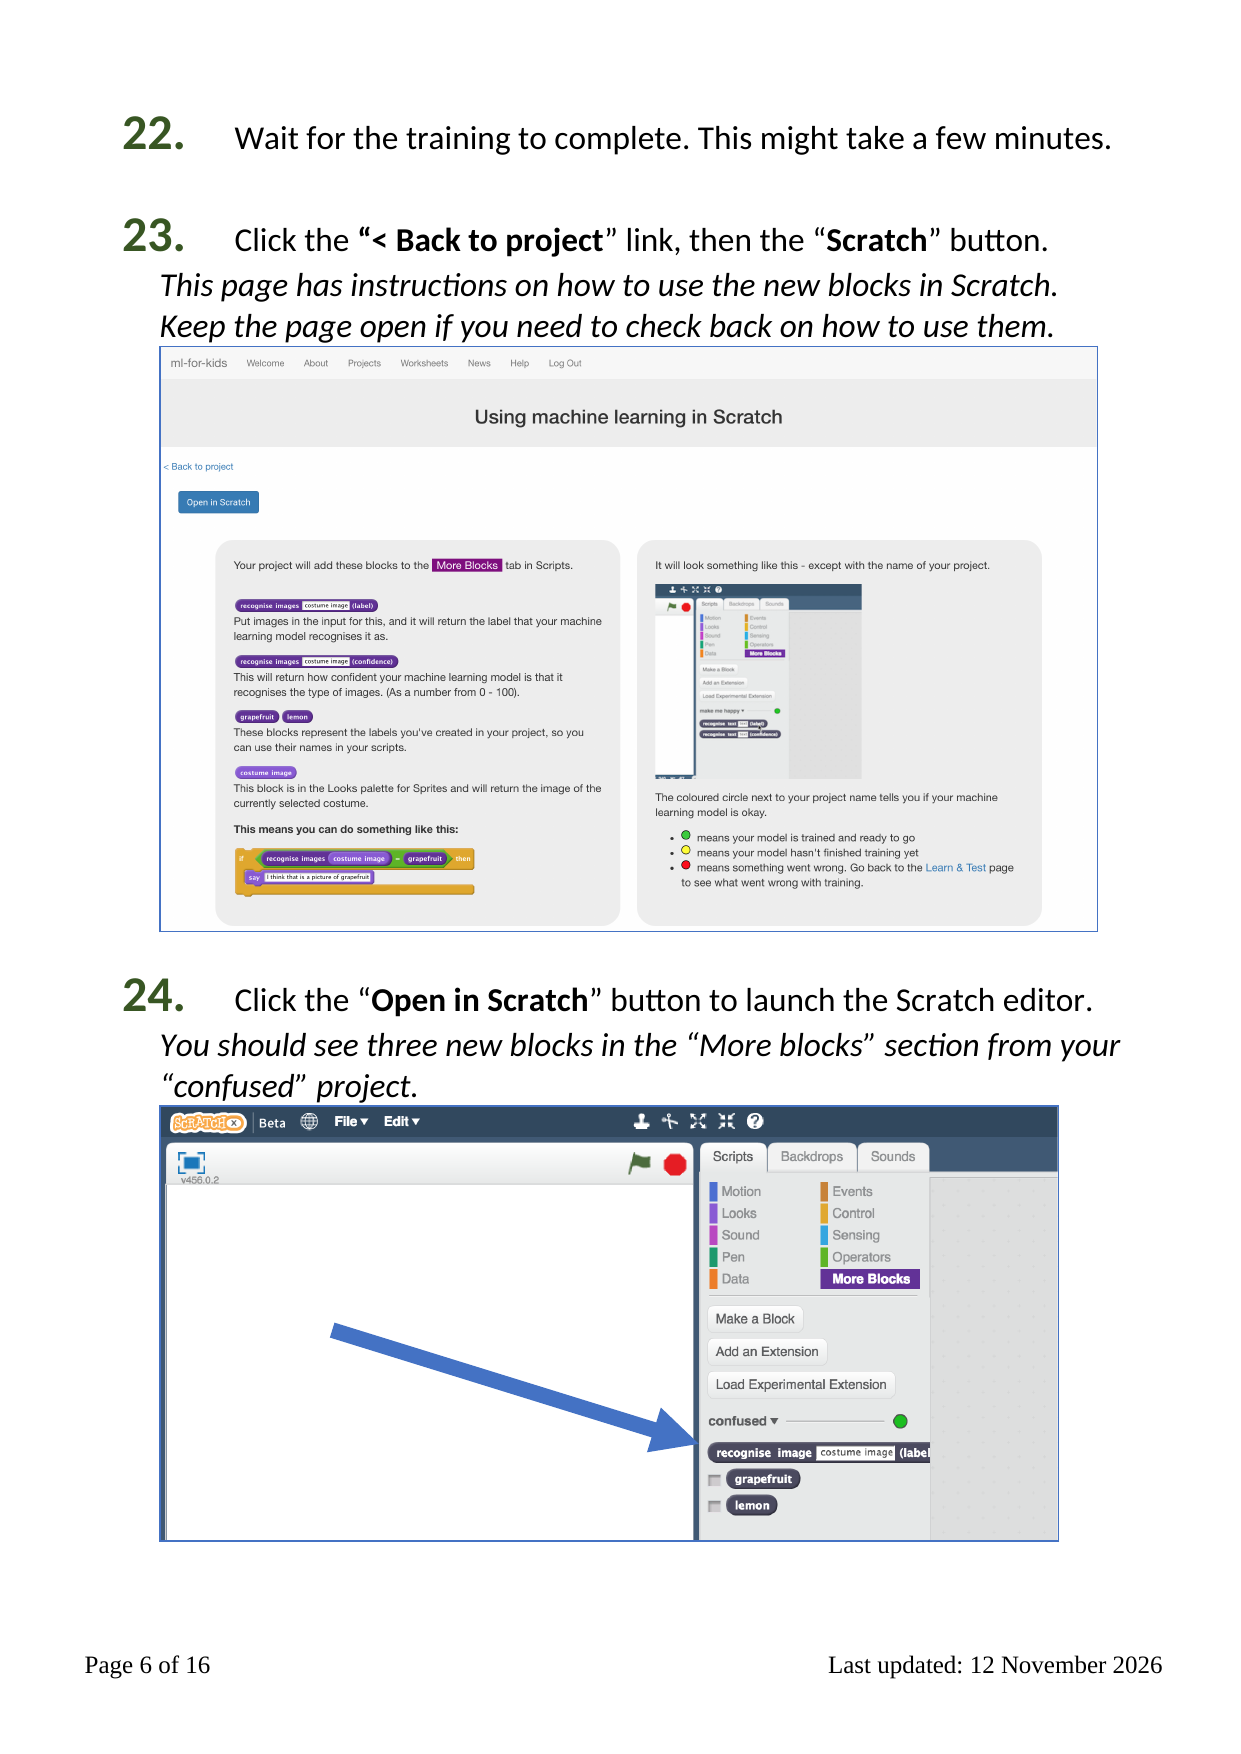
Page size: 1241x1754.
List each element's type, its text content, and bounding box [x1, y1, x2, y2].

picture [161, 1107, 1058, 1540]
picture [161, 347, 1097, 931]
list Wait for the training to complete. This might take a few minutes. [122, 101, 1163, 162]
